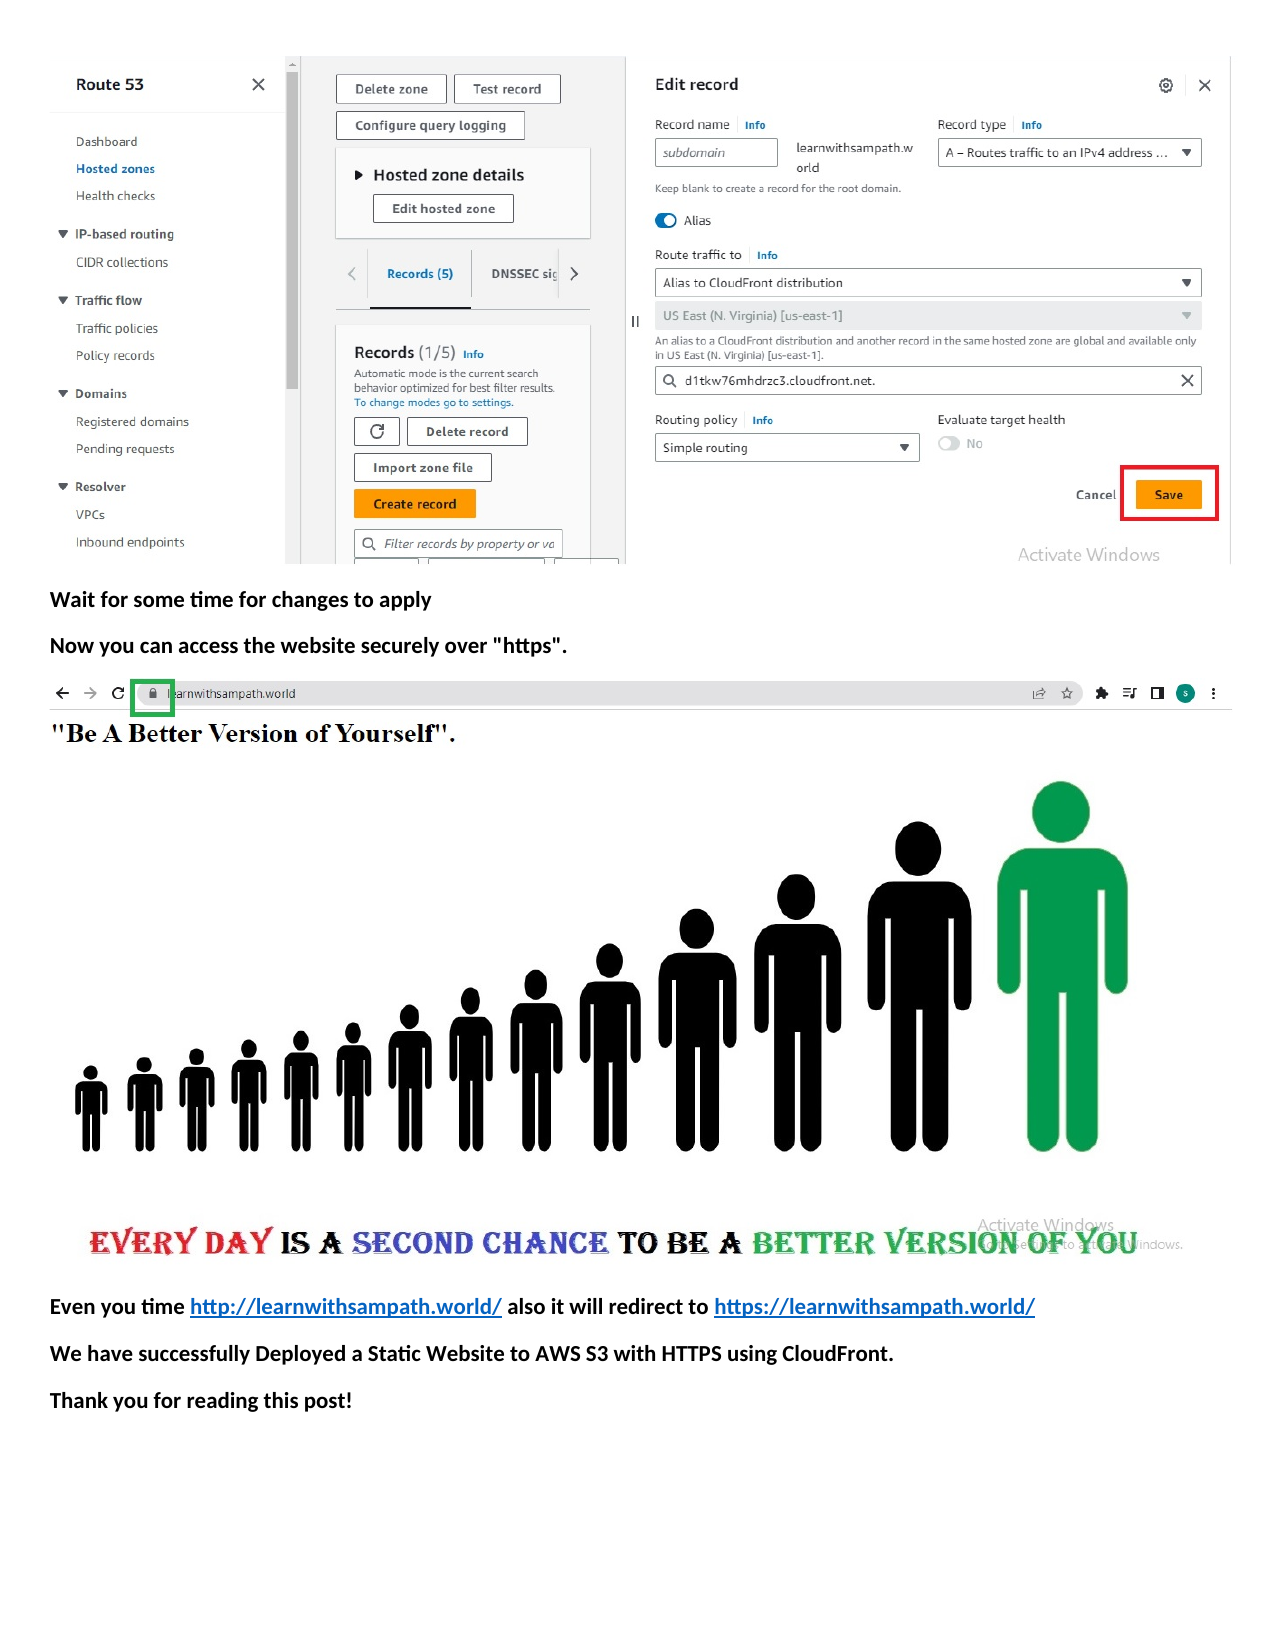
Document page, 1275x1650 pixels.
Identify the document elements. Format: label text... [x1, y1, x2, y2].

text We have successfully Deployed a Static Website to AWS S3 with HTTPS using CloudFront. [49, 1339, 1237, 1367]
picture [49, 56, 1238, 566]
text Wait for some time for changes to apply [49, 585, 1237, 613]
picture [49, 678, 1238, 1274]
text Thank you for reading this post! [49, 1386, 1237, 1414]
text Now you can access the website securely over "https". [49, 632, 1237, 660]
text Even you time http://learnwithsampath.world/ also it will redirect to https://learnwithsampath.world/ [49, 1292, 1237, 1320]
